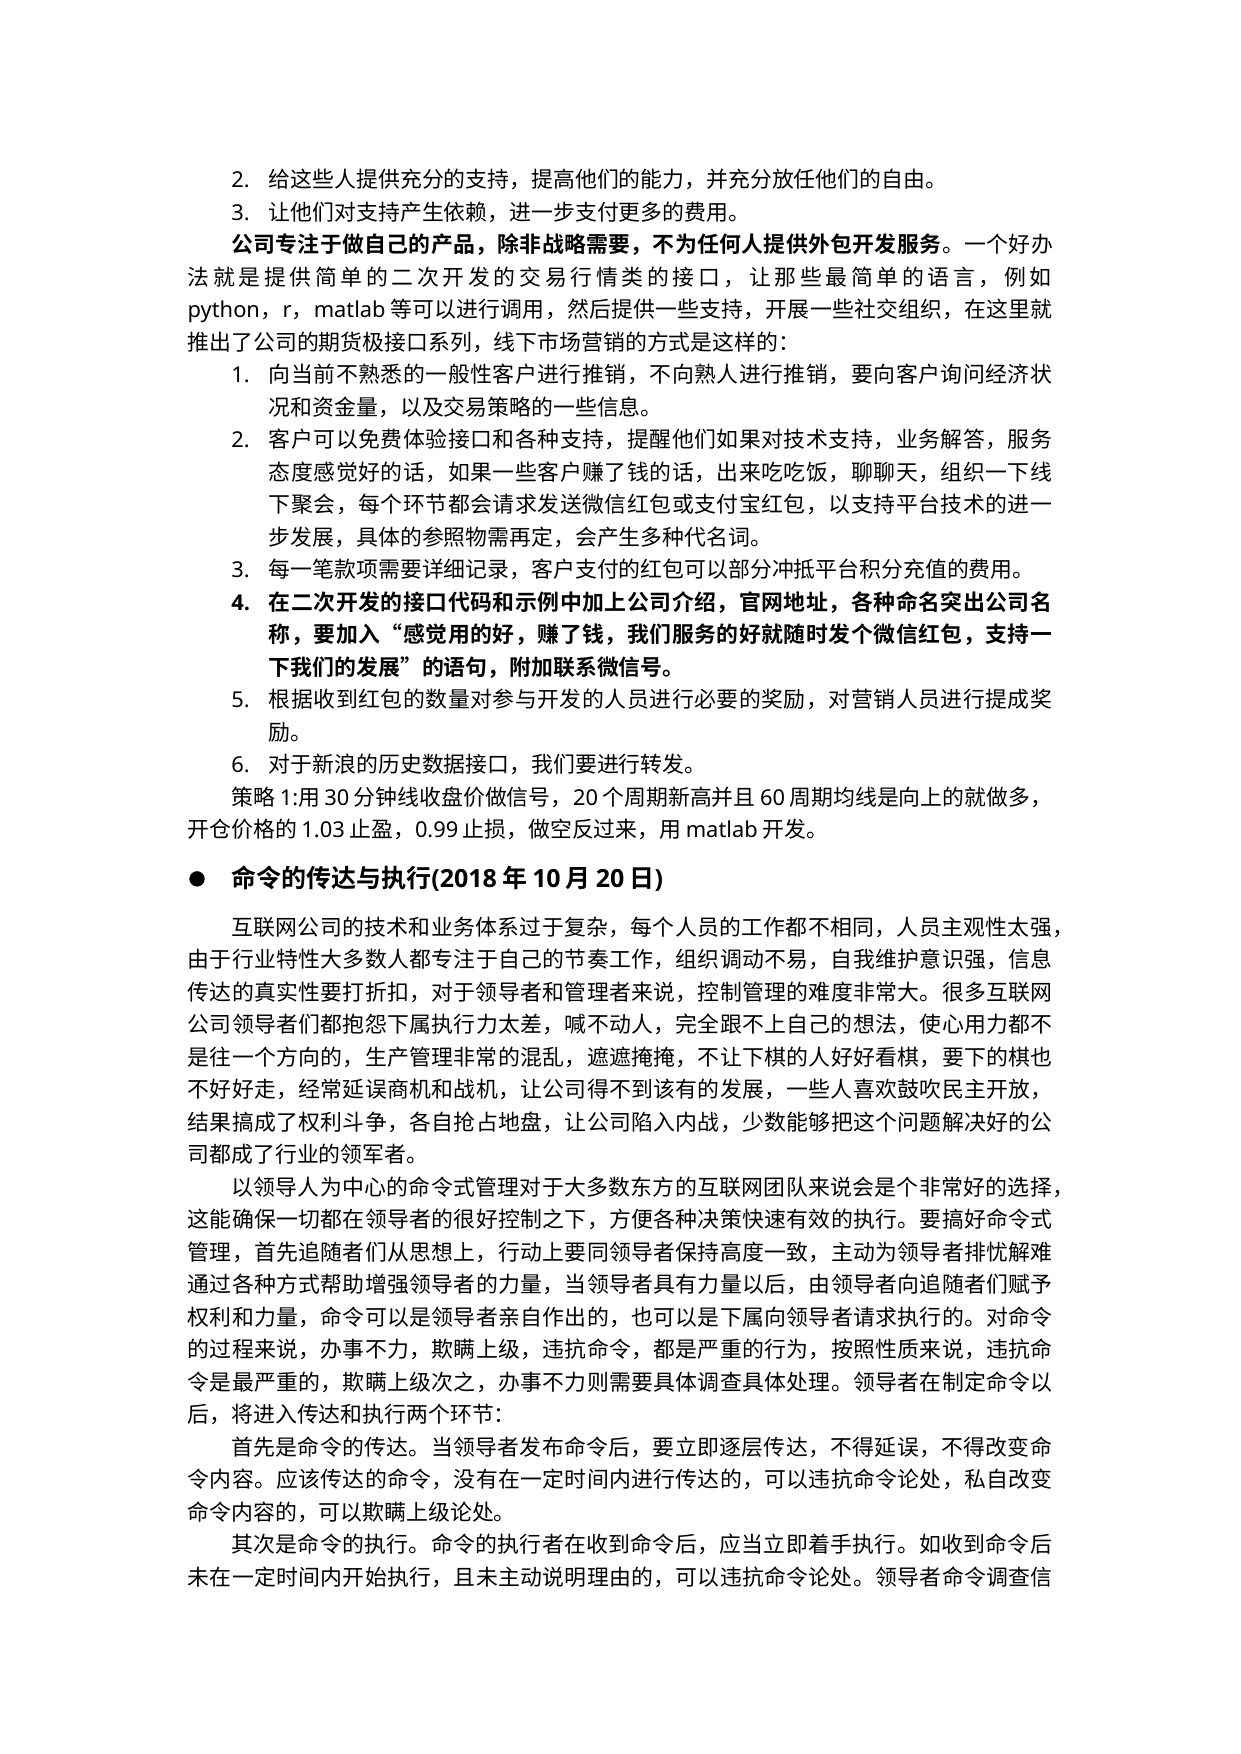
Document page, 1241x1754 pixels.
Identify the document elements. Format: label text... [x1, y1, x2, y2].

list 给这些人提供充分的支持，提高他们的能力，并充分放任他们的自由。 [231, 162, 1053, 194]
list 客户可以免费体验接口和各种支持，提醒他们如果对技术支持，业务解答，服务态度感觉好的话，如果一些客户赚了钱的话，出来吃吃饭，聊聊天，组织一下线下聚会，每个环节都会请求发送微信红包或支付宝红包，以支持平台技术的进一步发展，具体的参照物需再定，会产生多种代名词。 [231, 422, 1053, 552]
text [187, 1527, 1053, 1592]
list 让他们对支持产生依赖，进一步支付更多的费用。 [231, 194, 1053, 227]
list 根据收到红包的数量对参与开发的人员进行必要的奖励，对营销人员进行提成奖励。 [231, 682, 1053, 747]
text 首先是命令的传达。当领导者发布命令后，要立即逐层传达，不得延误，不得改变命令内容。应该传达的命令，没有在一定时间内进行传达的，可以违抗命令论处，私自改变命令内容的，可以欺瞒上级论处。 [187, 1429, 1053, 1527]
text 公司专注于做自己的产品，除非战略需要，不为任何人提供外包开发服务。一个好办法就是提供简单的二次开发的交易行情类的接口，让那些最简单的语言，例如python，r，matlab等可以进行调用，然后提供一些支持，开展一些社交组织，在这里就推出了公司的期货极接口系列，线下市场营销的方式是这样的： [187, 227, 1053, 357]
text 策略1:用30分钟线收盘价做信号，20个周期新高并且60周期均线是向上的就做多，开仓价格的1.03止盈，0.99止损，做空反过来，用matlab开发。 [187, 779, 1053, 844]
list 在二次开发的接口代码和示例中加上公司介绍，官网地址，各种命名突出公司名称，要加入“感觉用的好，赚了钱，我们服务的好就随时发个微信红包，支持一下我们的发展”的语句，附加联系微信号。 [231, 584, 1053, 682]
list 命令的传达与执行(2018年10月20日) [187, 844, 1053, 909]
list 对于新浪的历史数据接口，我们要进行转发。 [231, 747, 1053, 779]
list 向当前不熟悉的一般性客户进行推销，不向熟人进行推销，要向客户询问经济状况和资金量，以及交易策略的一些信息。 [231, 357, 1053, 422]
text 以领导人为中心的命令式管理对于大多数东方的互联网团队来说会是个非常好的选择，这能确保一切都在领导者的很好控制之下，方便各种决策快速有效的执行。要搞好命令式管理，首先追随者们从思想上，行动上要同领导者保持高度一致，主动为领导者排忧解难，通过各种方式帮助增强领导者的力量，当领导者具有力量以后，由领导者向追随者们赋予权利和力量，命令可以是领导者亲自作出的，也可以是下属向领导者请求执行的。对命令的过程来说，办事不力，欺瞒上级，违抗命令，都是严重的行为，按照性质来说，违抗命令是最严重的，欺瞒上级次之，办事不力则需要具体调查具体处理。领导者在制定命令以后，将进入传达和执行两个环节： [187, 1169, 1053, 1429]
text 互联网公司的技术和业务体系过于复杂，每个人员的工作都不相同，人员主观性太强，由于行业特性大多数人都专注于自己的节奏工作，组织调动不易，自我维护意识强，信息传达的真实性要打折扣，对于领导者和管理者来说，控制管理的难度非常大。很多互联网公司领导者们都抱怨下属执行力太差，喊不动人，完全跟不上自己的想法，使心用力都不是往一个方向的，生产管理非常的混乱，遮遮掩掩，不让下棋的人好好看棋，要下的棋也不好好走，经常延误商机和战机，让公司得不到该有的发展，一些人喜欢鼓吹民主开放，结果搞成了权利斗争，各自抢占地盘，让公司陷入内战，少数能够把这个问题解决好的公司都成了行业的领军者。 [187, 909, 1053, 1169]
list 每一笔款项需要详细记录，客户支付的红包可以部分冲抵平台积分充值的费用。 [231, 552, 1053, 584]
